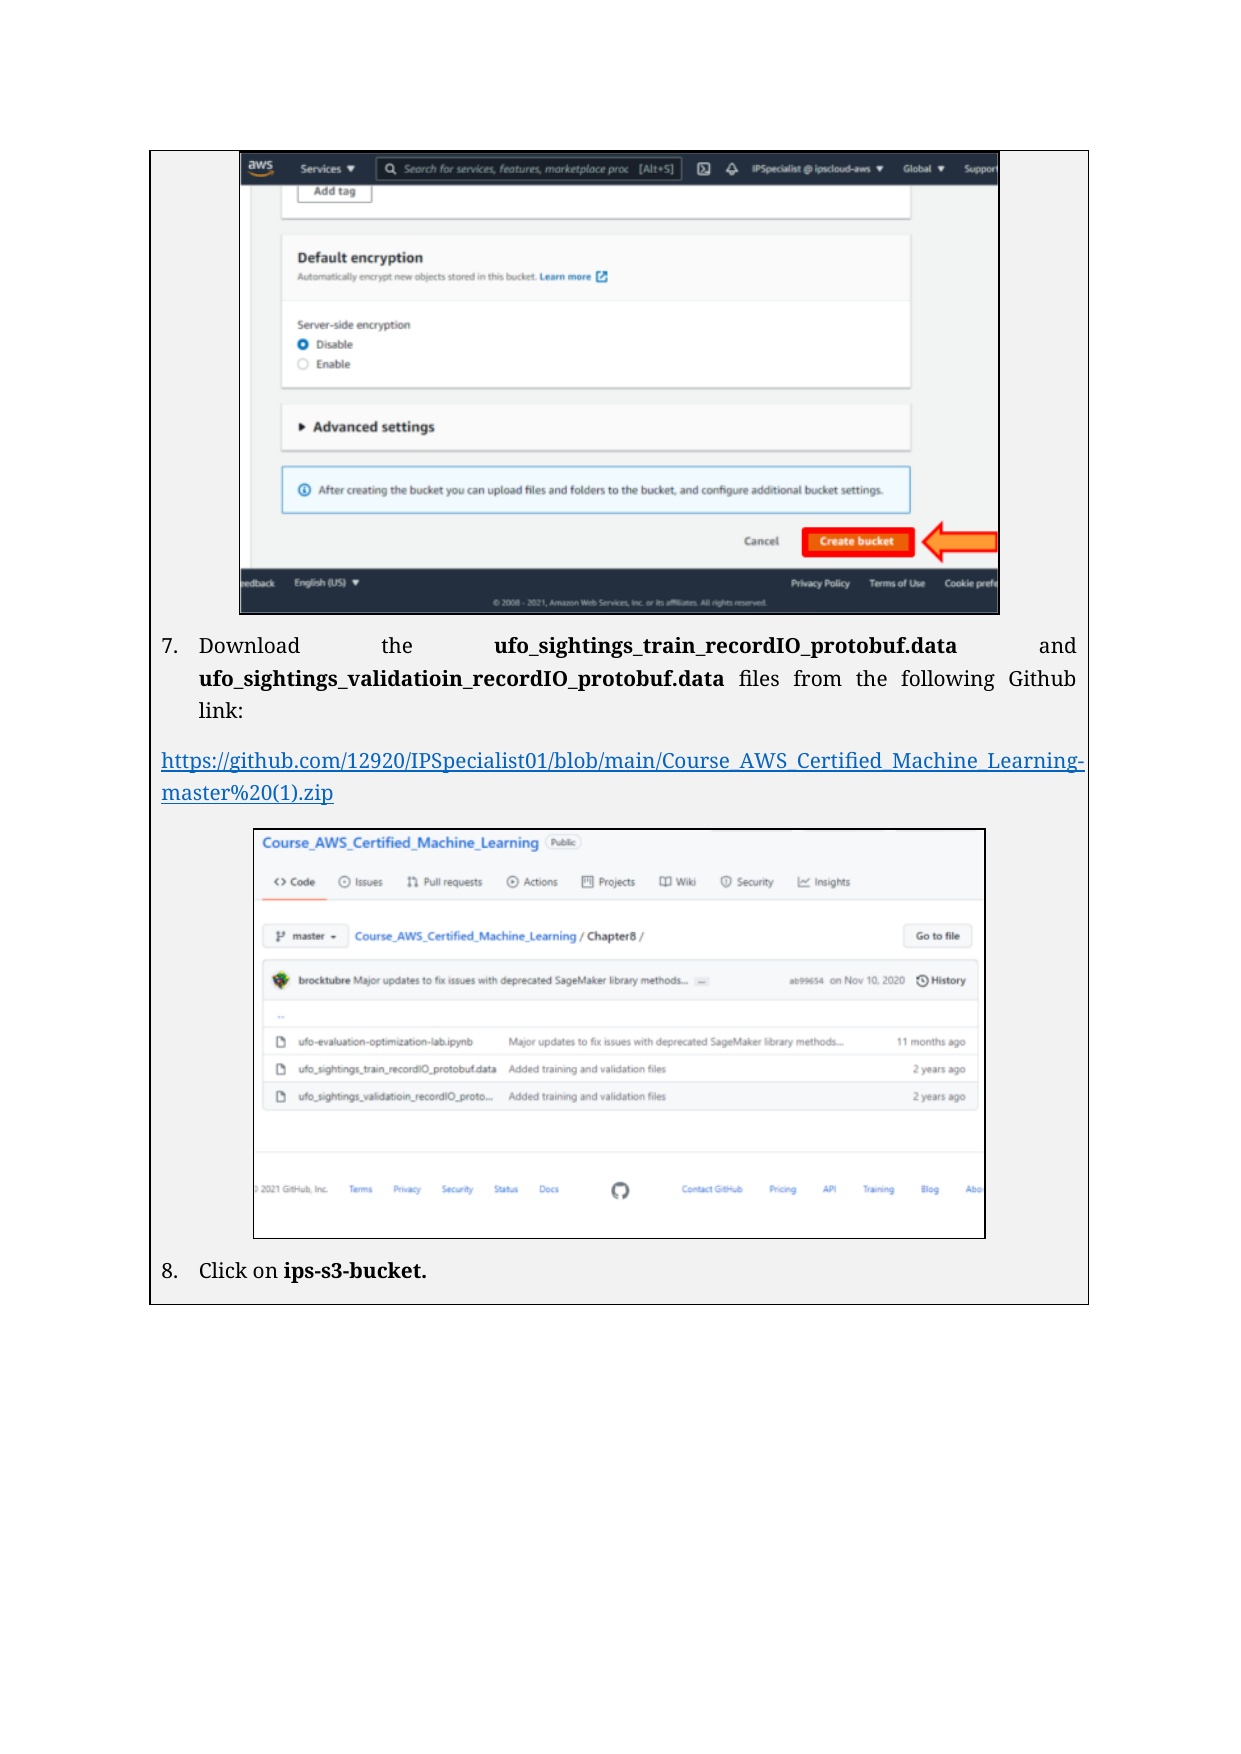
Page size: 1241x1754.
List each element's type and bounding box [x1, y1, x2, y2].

table_header [151, 151, 1088, 1304]
picture [240, 153, 998, 613]
picture [254, 830, 984, 1238]
